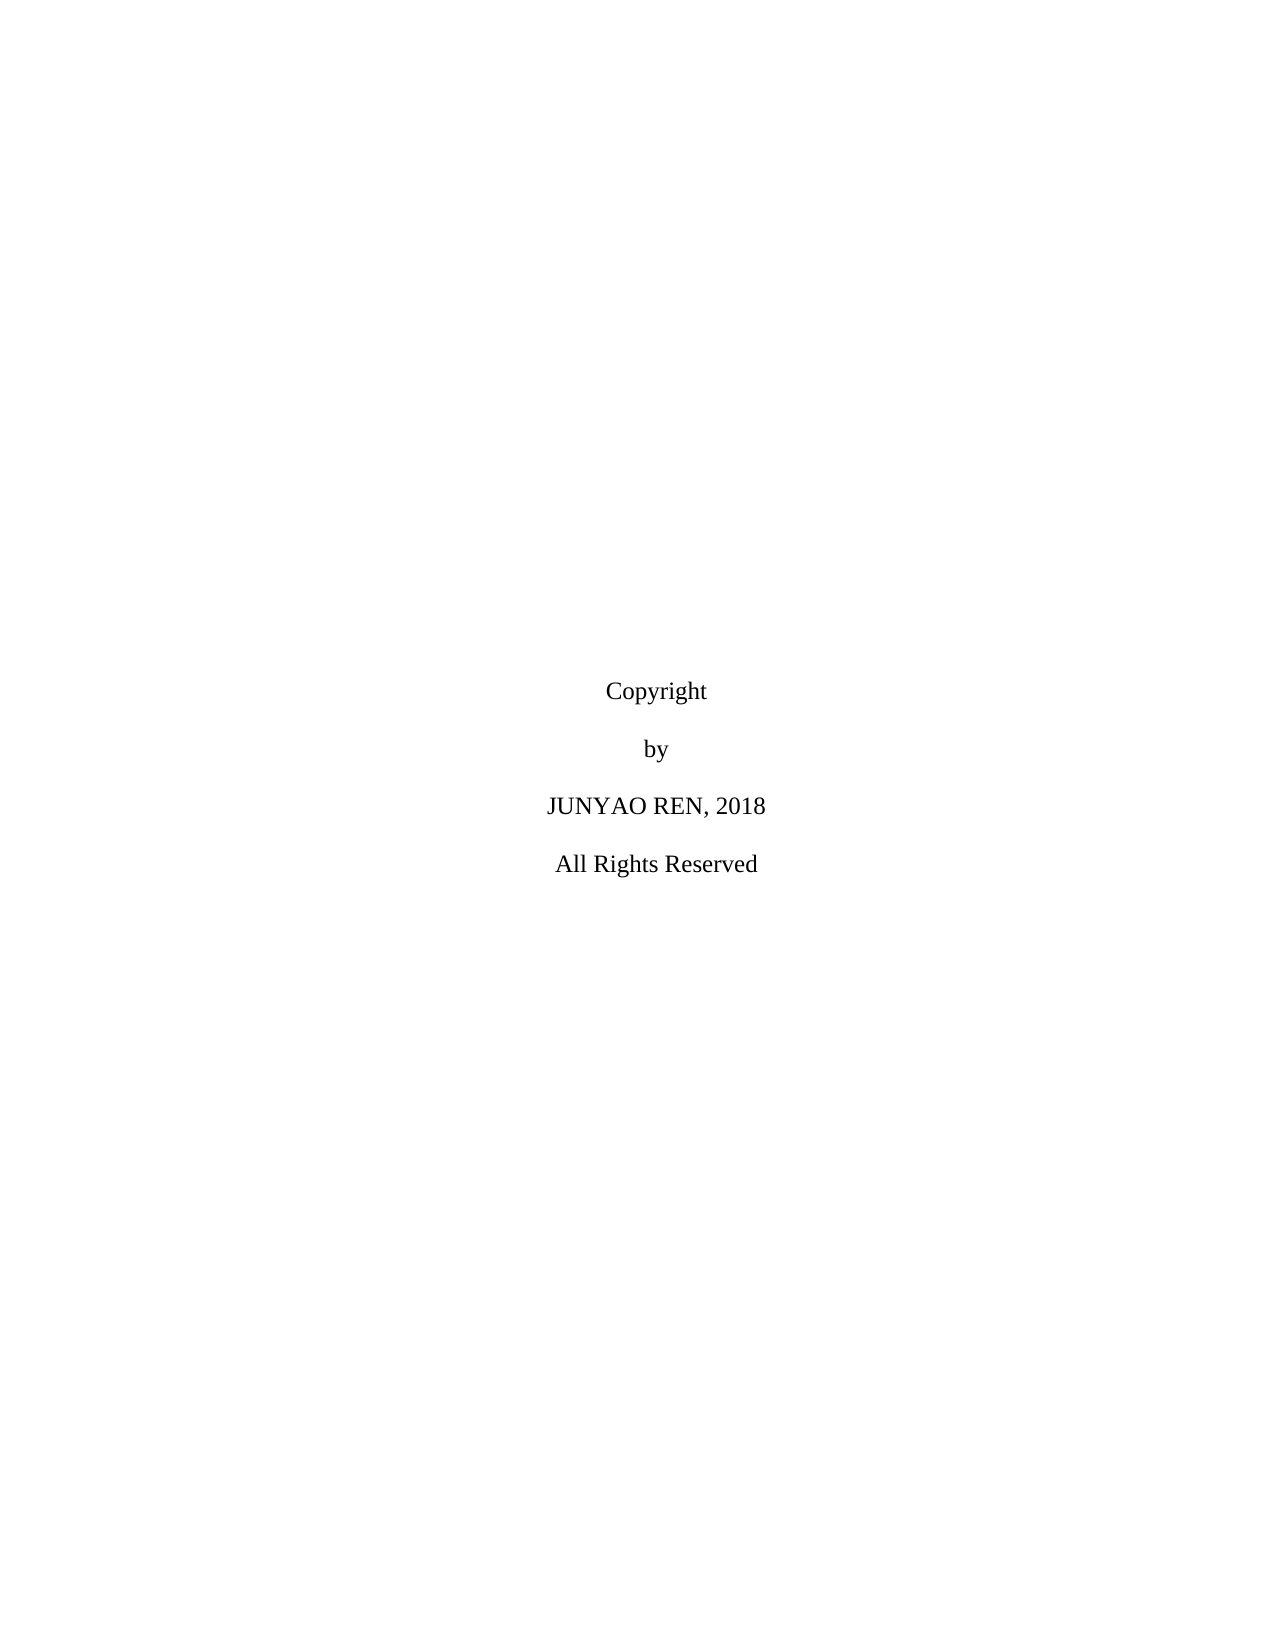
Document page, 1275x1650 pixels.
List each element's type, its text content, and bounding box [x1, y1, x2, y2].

text Copyright [187, 676, 1125, 705]
text JUNYAO REN, 2018 [187, 791, 1125, 820]
text by [187, 734, 1125, 762]
text All Rights Reserved [187, 849, 1125, 877]
